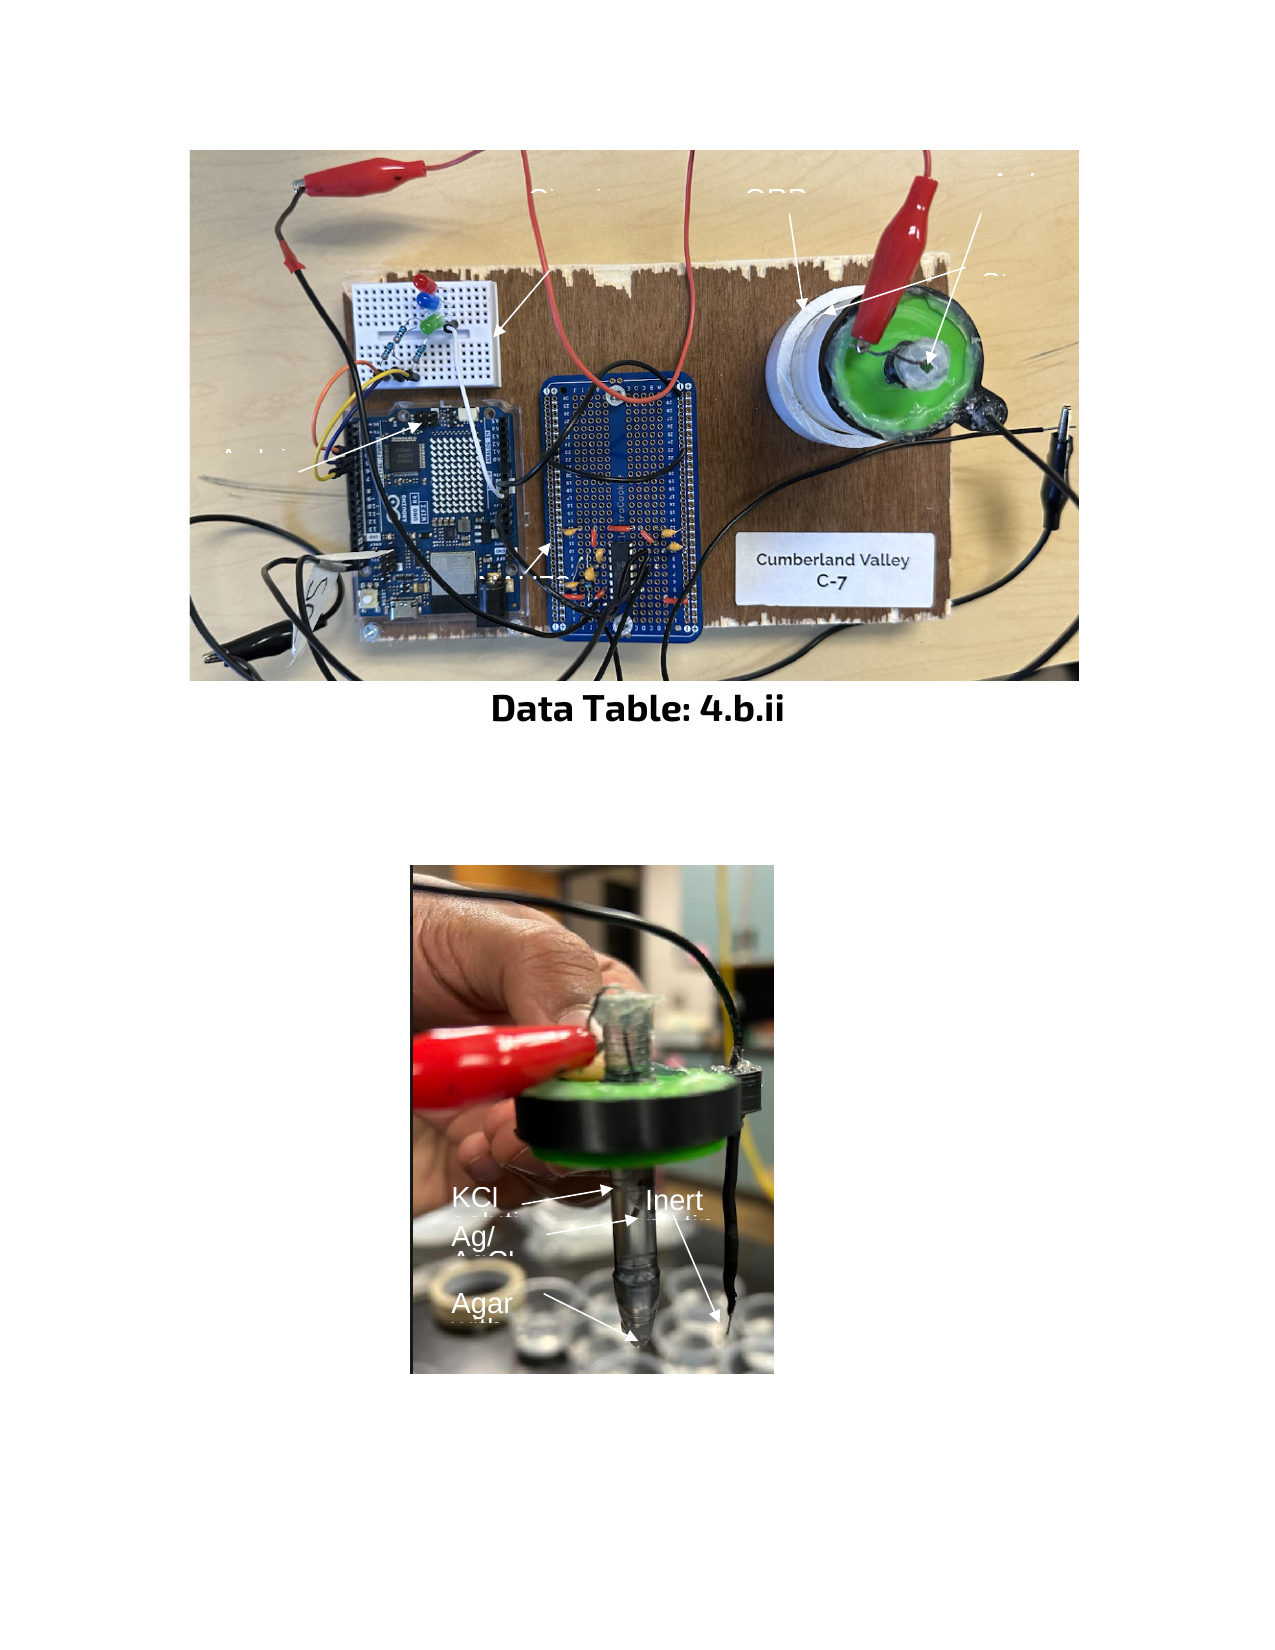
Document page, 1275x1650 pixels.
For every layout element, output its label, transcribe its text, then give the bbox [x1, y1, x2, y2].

text Data Table: 4.b.ii [150, 684, 1125, 729]
picture [410, 865, 774, 1374]
picture [191, 150, 1079, 681]
